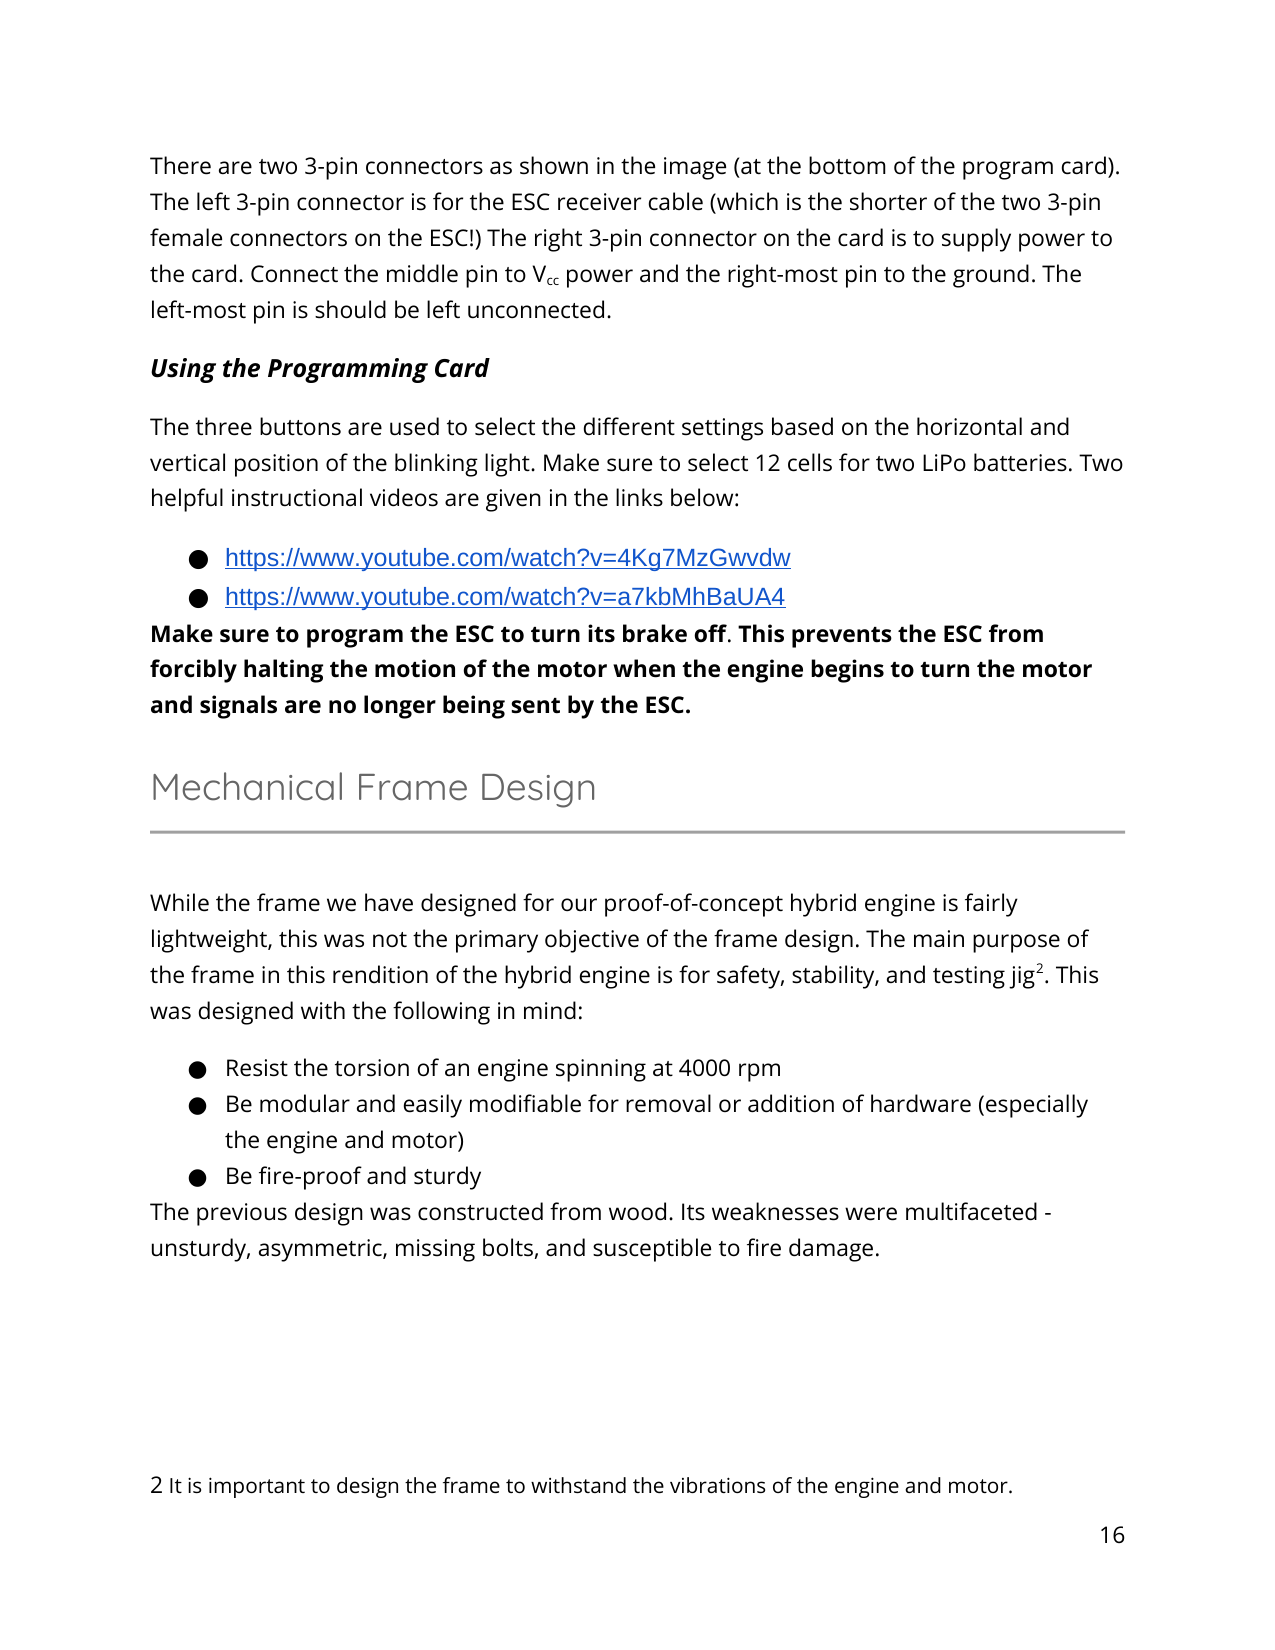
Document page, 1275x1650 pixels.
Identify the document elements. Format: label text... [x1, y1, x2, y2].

text The three buttons are used to select the different settings based on the horizontal and vertical position of the blinking light. Make sure to select 12 cells for two LiPo batteries. Two helpful instructional videos are given in the links below: [150, 411, 1125, 514]
list https://www.youtube.com/watch?v=a7kbMhBaUA4 [187, 578, 1125, 612]
list https://www.youtube.com/watch?v=4Kg7MzGwvdw [187, 539, 1125, 573]
list Be fire-proof and sturdy [187, 1160, 1125, 1191]
text There are two 3-pin connectors as shown in the image (at the bottom of the program card). The left 3-pin connector is for the ESC receiver cable (which is the shorter of the two 3-pin female connectors on the ESC!) The right 3-pin connector on the card is to supply power to the card. Connect the middle pin to Vcc power and the right-most pin to the ground. The left-most pin is should be left unconnected. [150, 150, 1125, 325]
subtitle Mechanical Frame Design [150, 763, 1125, 810]
list Resist the torsion of an engine spinning at 4000 rpm [187, 1052, 1125, 1083]
text Make sure to program the ESC to turn its brake off. This prevents the ESC from forcibly halting the motion of the motor when the engine begins to turn the motor and signals are no longer being sent by the ESC. [150, 617, 1125, 721]
list Be modular and easily modifiable for removal or addition of hardware (especially the engine and motor) [187, 1088, 1125, 1155]
text While the frame we have designed for our proof-of-concept hybrid engine is fairly lightweight, this was not the primary objective of the frame design. The main purpose of the frame in this rendition of the hybrid engine is for safety, stability, and testing jig. This was designed with the following in mind: [150, 887, 1125, 1026]
text The previous design was constructed from wood. Its weaknesses were multifaceted - unsturdy, asymmetric, missing bolts, and susceptible to fire damage. [150, 1196, 1125, 1263]
text Using the Programming Card [150, 351, 1125, 384]
